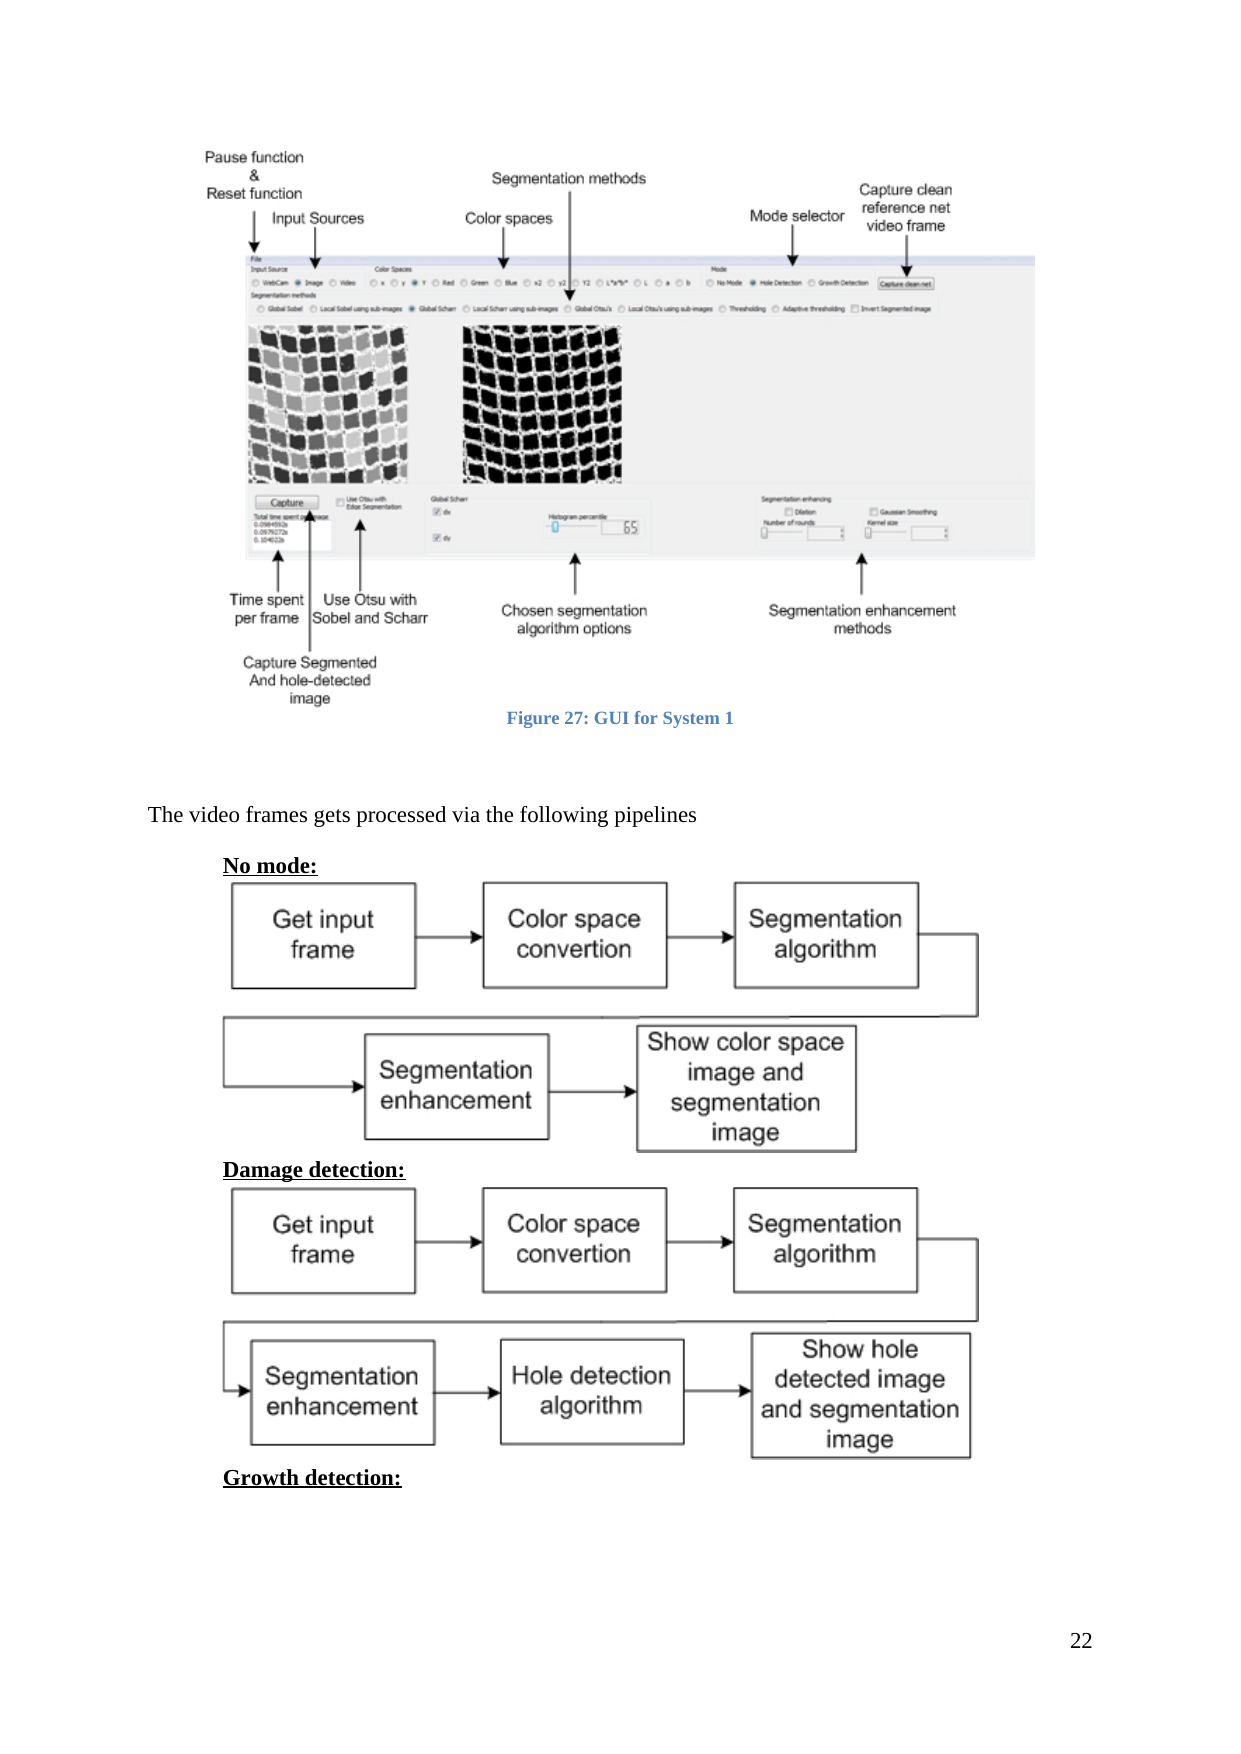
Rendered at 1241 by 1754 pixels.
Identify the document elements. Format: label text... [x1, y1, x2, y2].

picture [222, 1186, 979, 1460]
list No mode: [223, 852, 1093, 878]
text The video frames gets processed via the following pipelines [148, 801, 1093, 827]
list Growth detection: [223, 1463, 1093, 1490]
text Figure 27: GUI for System 1 [148, 707, 1093, 729]
picture [205, 147, 1036, 708]
picture [222, 881, 979, 1153]
list Damage detection: [223, 1156, 1093, 1182]
